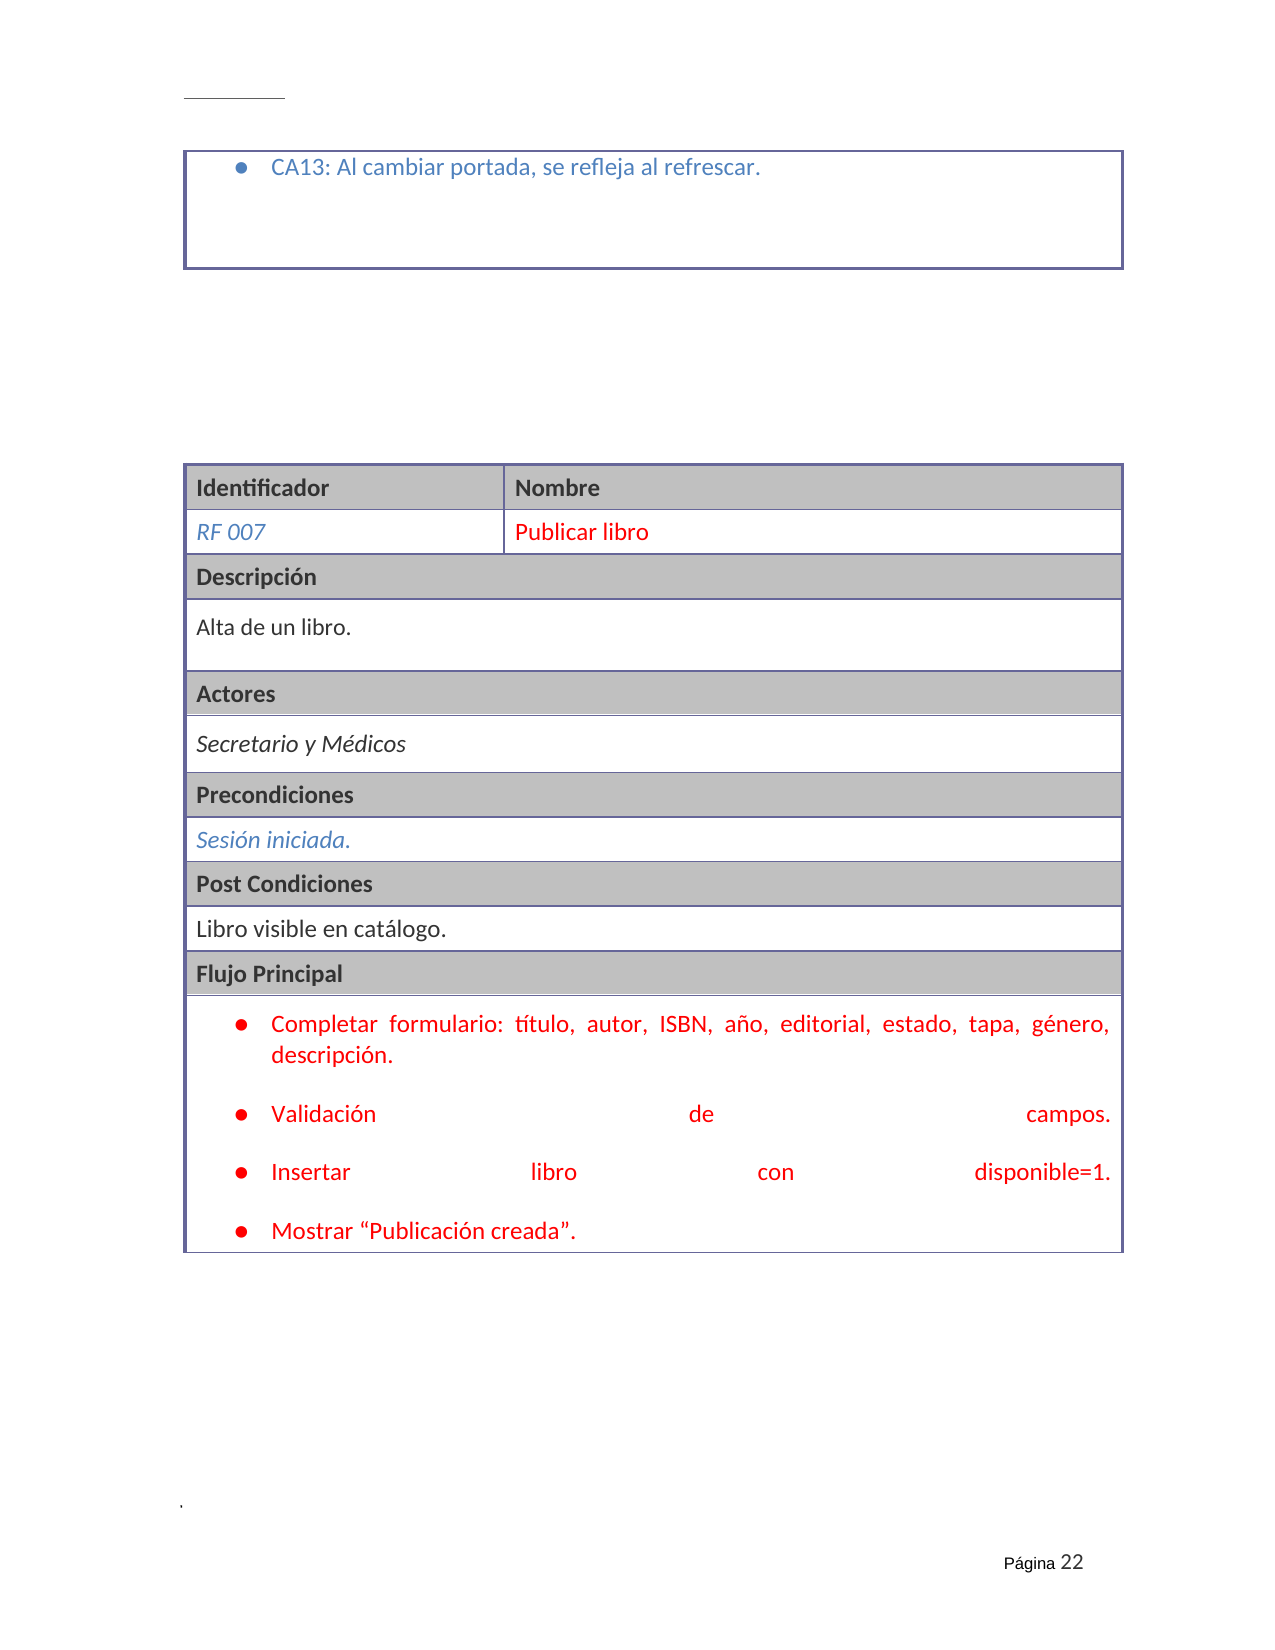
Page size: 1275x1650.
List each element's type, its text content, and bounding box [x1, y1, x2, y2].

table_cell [187, 996, 1121, 1252]
table_header Identificador [187, 466, 503, 509]
table_cell RF 007 [187, 510, 503, 553]
table_cell Libro visible en catálogo. [187, 907, 1121, 950]
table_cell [187, 152, 1121, 267]
table_cell Secretario y Médicos [187, 716, 1121, 772]
table_cell Alta de un libro. [187, 600, 1121, 670]
table_cell Precondiciones [187, 773, 1121, 816]
table_cell Sesión iniciada. [187, 818, 1121, 861]
table_cell Descripción [187, 555, 1121, 598]
table_cell Actores [187, 672, 1121, 714]
table_cell Publicar libro [505, 510, 1121, 553]
table_header Nombre [505, 466, 1121, 509]
table_cell Flujo Principal [187, 952, 1121, 994]
table_cell Post Condiciones [187, 862, 1121, 905]
